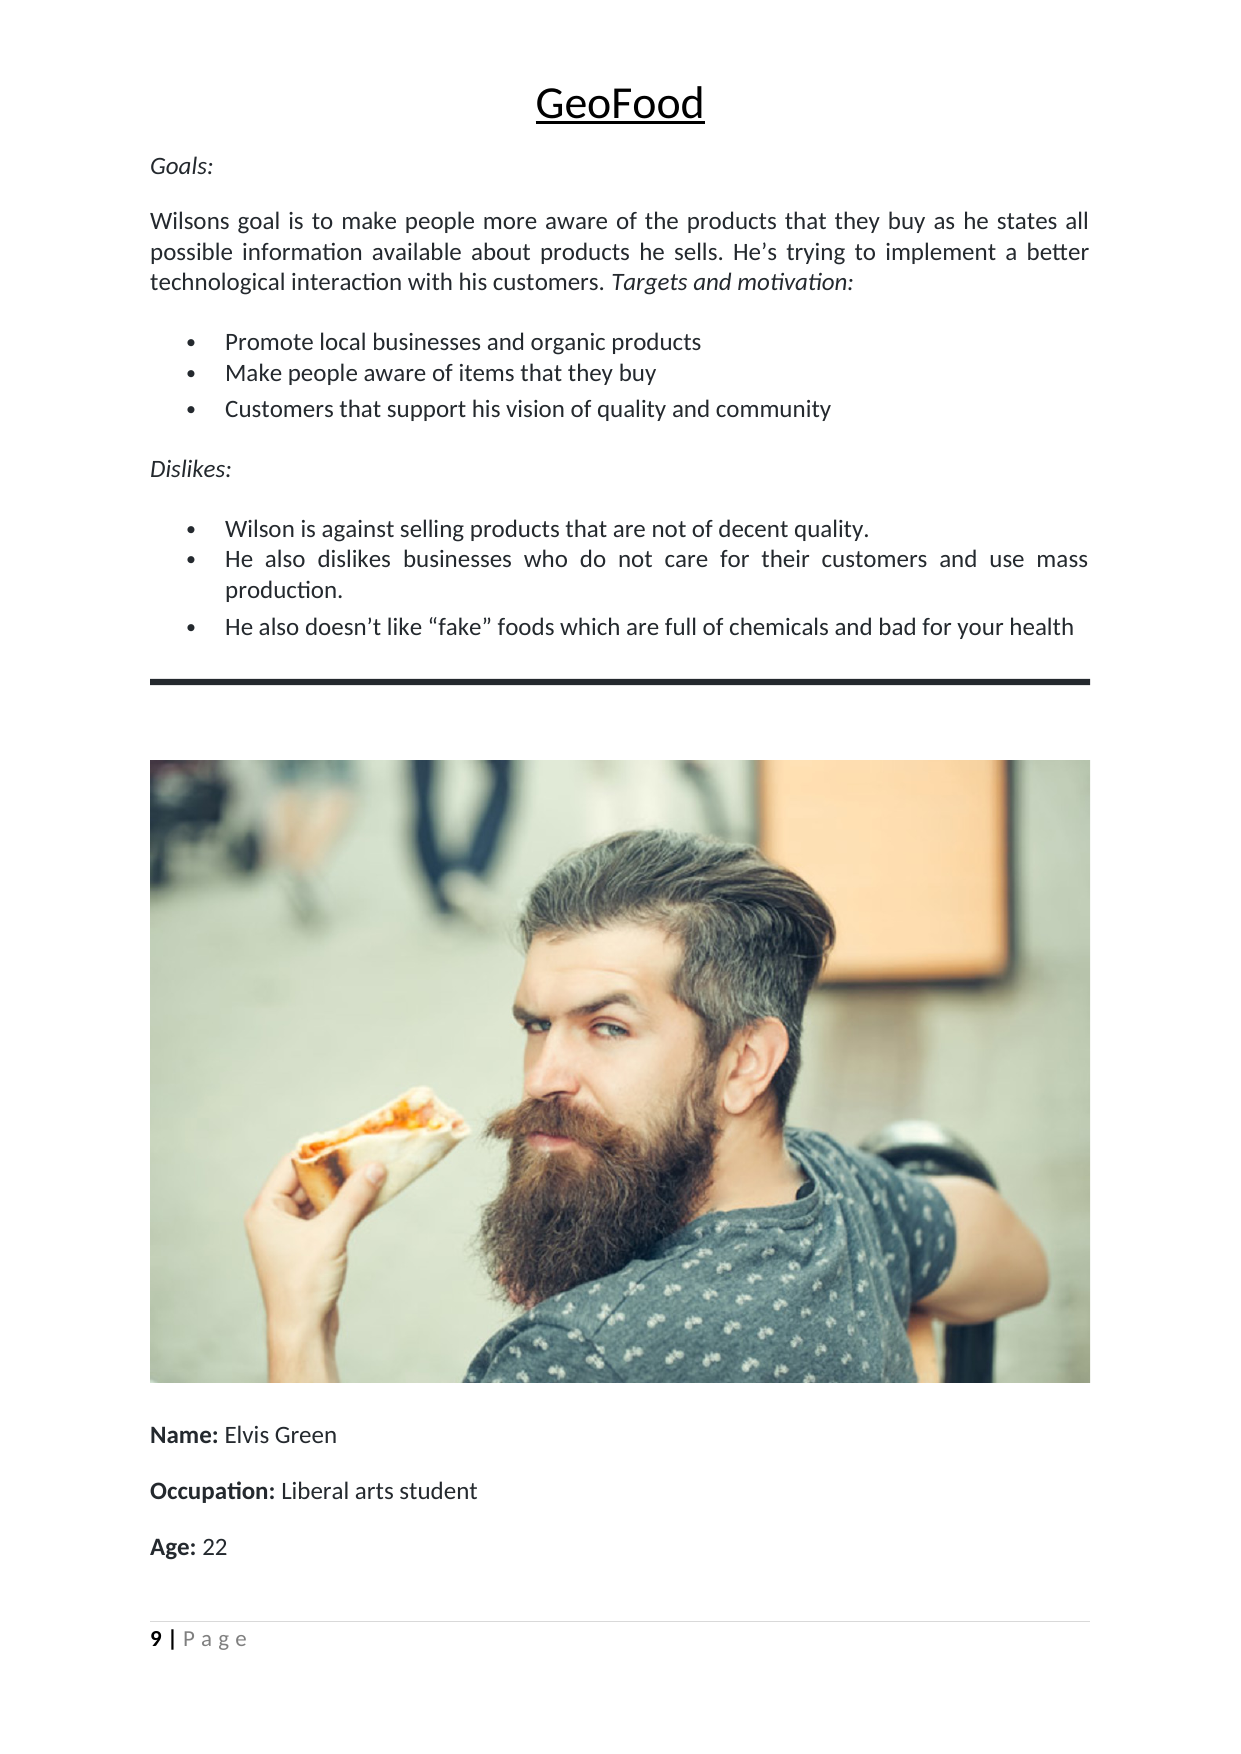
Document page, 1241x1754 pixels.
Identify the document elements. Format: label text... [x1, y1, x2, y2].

text Age: 22 [150, 1531, 1090, 1561]
text Occupation: Liberal arts student [150, 1475, 1090, 1506]
text Name: Elvis Green [150, 1420, 1090, 1450]
list He also dislikes businesses who do not care for their customers and use mass production. [187, 543, 1090, 604]
picture [150, 760, 1091, 1383]
list Promote local businesses and organic products [187, 326, 1090, 357]
text Goals: [150, 150, 1090, 181]
list Make people aware of items that they buy [187, 357, 1090, 387]
text Dislikes: [150, 453, 1090, 484]
list He also doesn’t like “fake” foods which are full of chemicals and bad for your health [187, 611, 1090, 641]
text Wilsons goal is to make people more aware of the products that they buy as he states all possible information available about products he sells. He’s trying to implement a better technological interaction with his customers. Targets and motivation: [150, 206, 1090, 297]
list Wilson is against selling products that are not of decent quality. [187, 513, 1090, 543]
list Customers that support his vision of quality and community [187, 393, 1090, 424]
